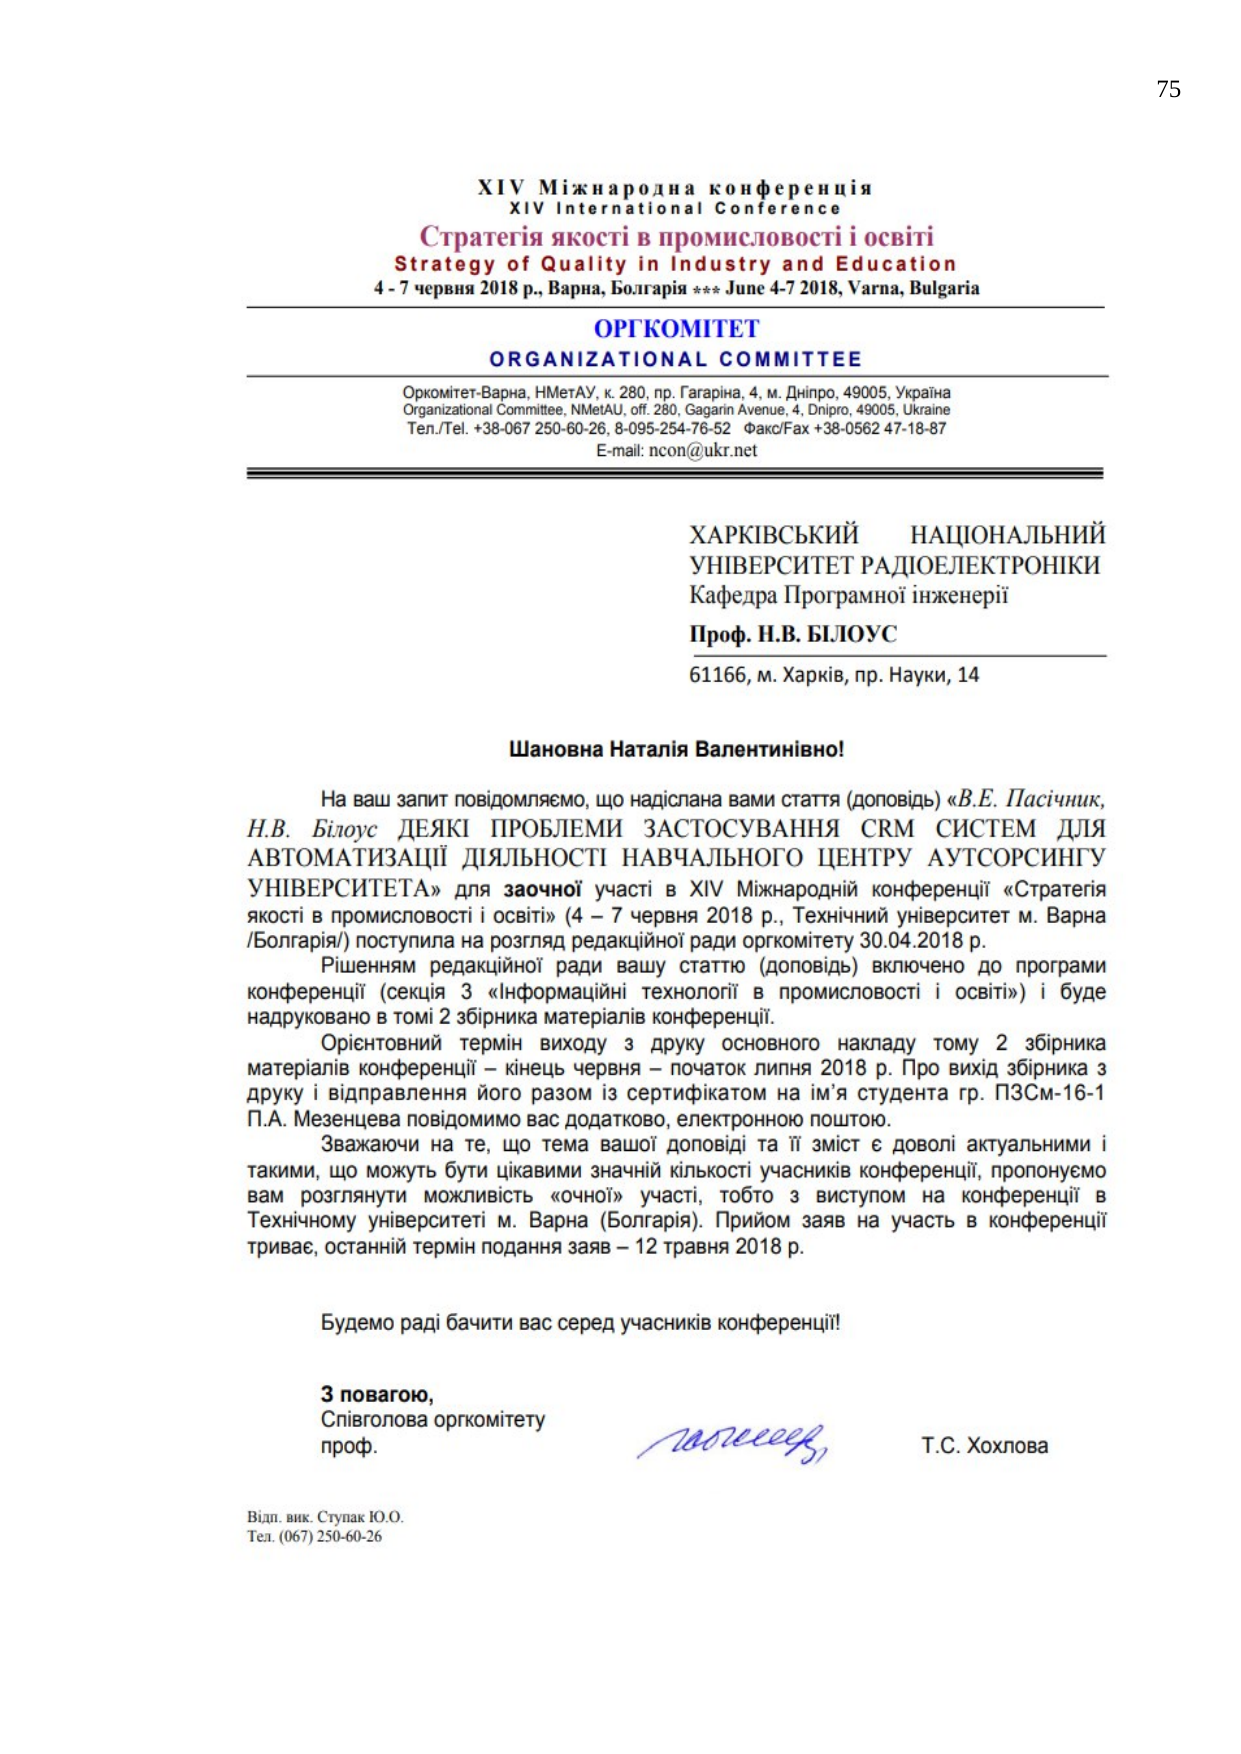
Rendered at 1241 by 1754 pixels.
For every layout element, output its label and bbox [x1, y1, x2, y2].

picture [158, 131, 1171, 1599]
